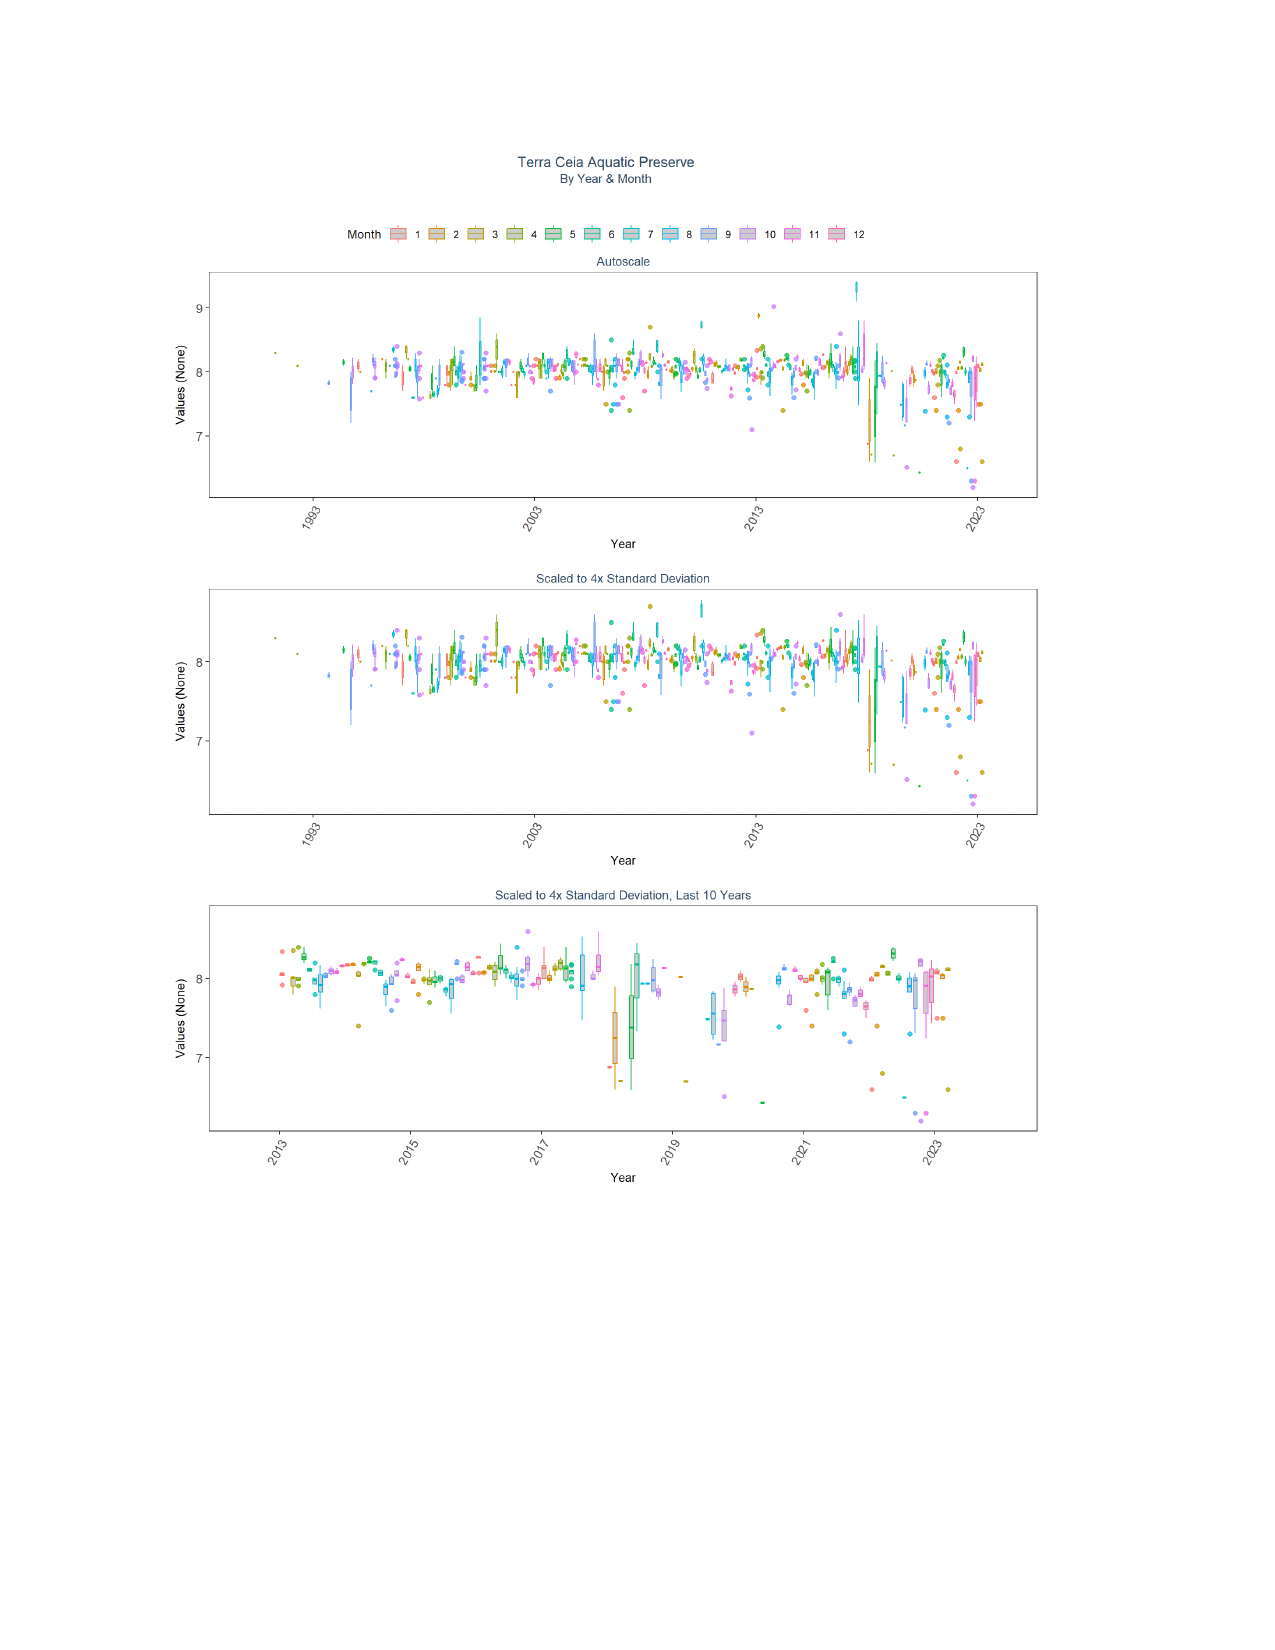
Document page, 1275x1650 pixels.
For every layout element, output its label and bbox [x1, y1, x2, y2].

picture [168, 150, 1044, 1200]
